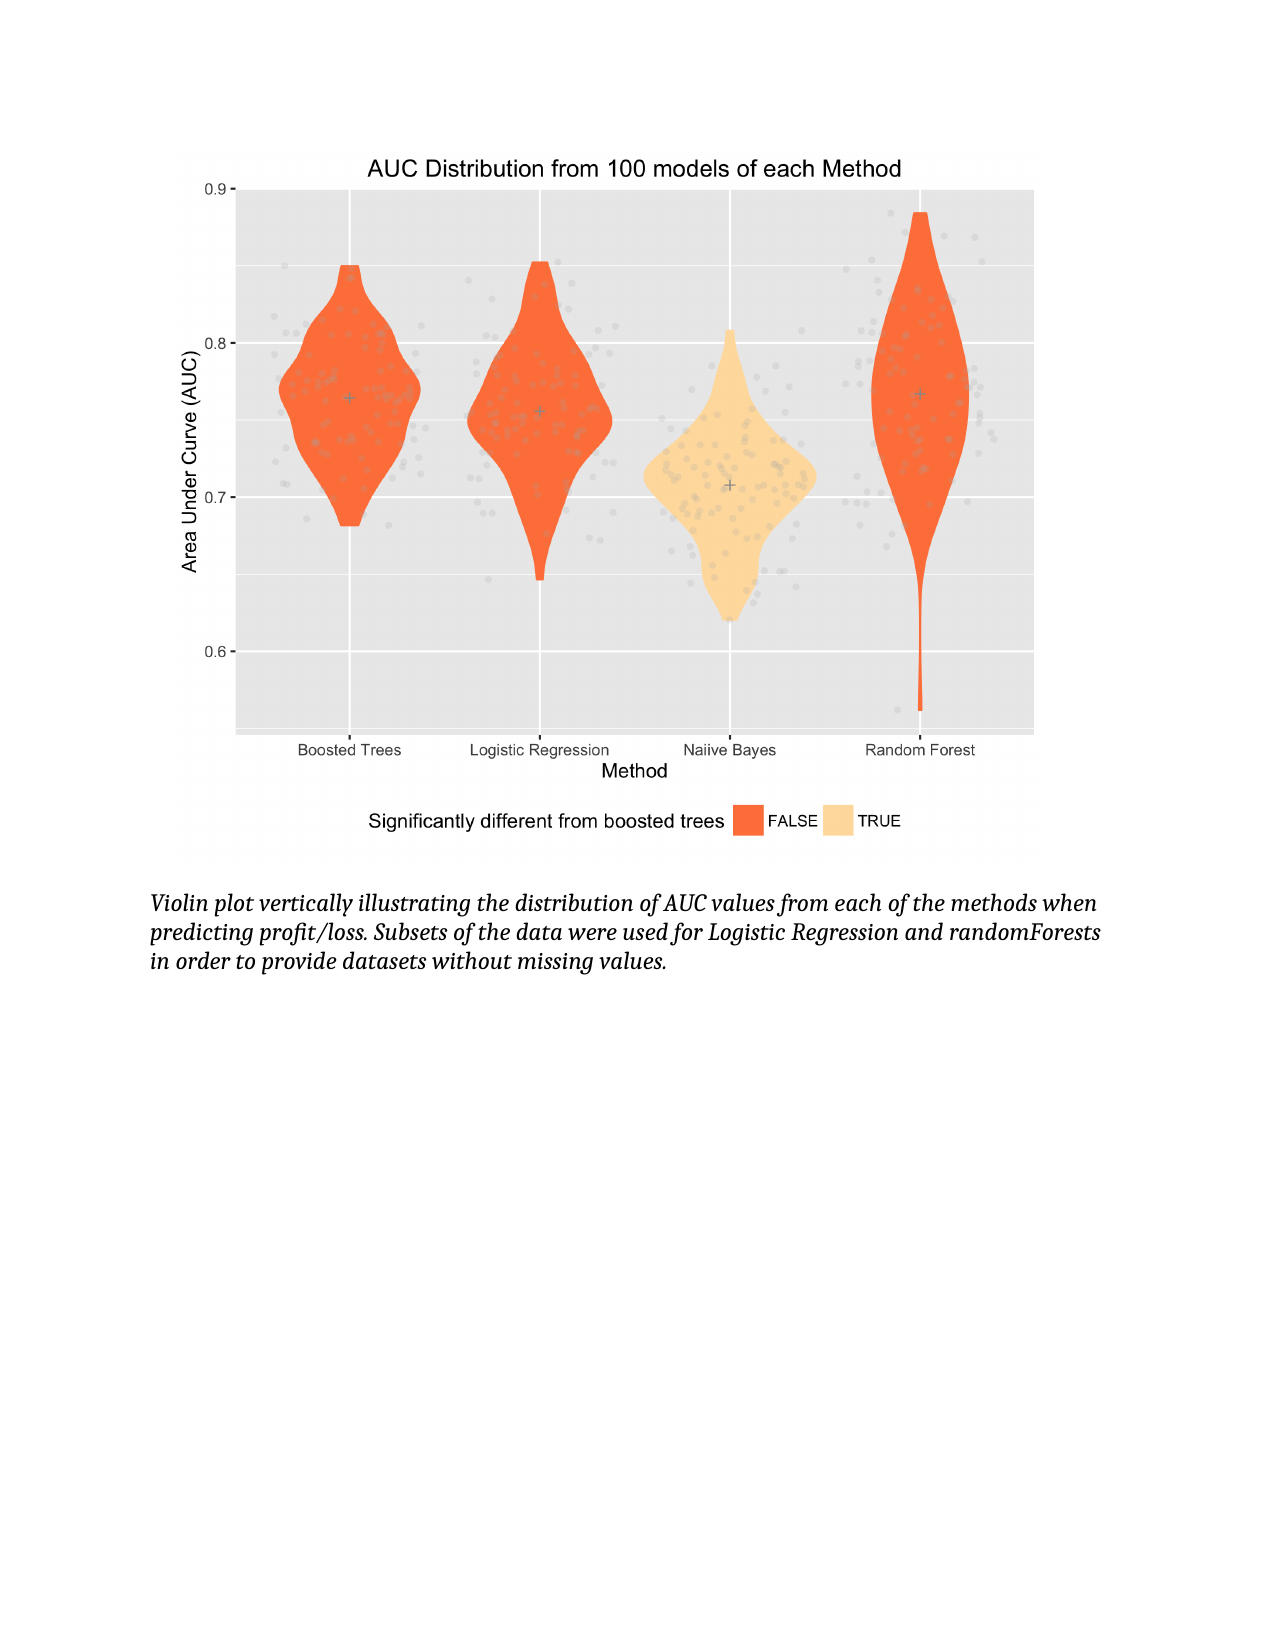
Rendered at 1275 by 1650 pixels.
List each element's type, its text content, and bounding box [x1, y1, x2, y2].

picture [168, 150, 1044, 869]
text Violin plot vertically illustrating the distribution of AUC values from each of the methods when predicting profit/loss. Subsets of the data were used for Logistic Regression and randomForests in order to provide datasets without missing values. [150, 889, 1125, 975]
